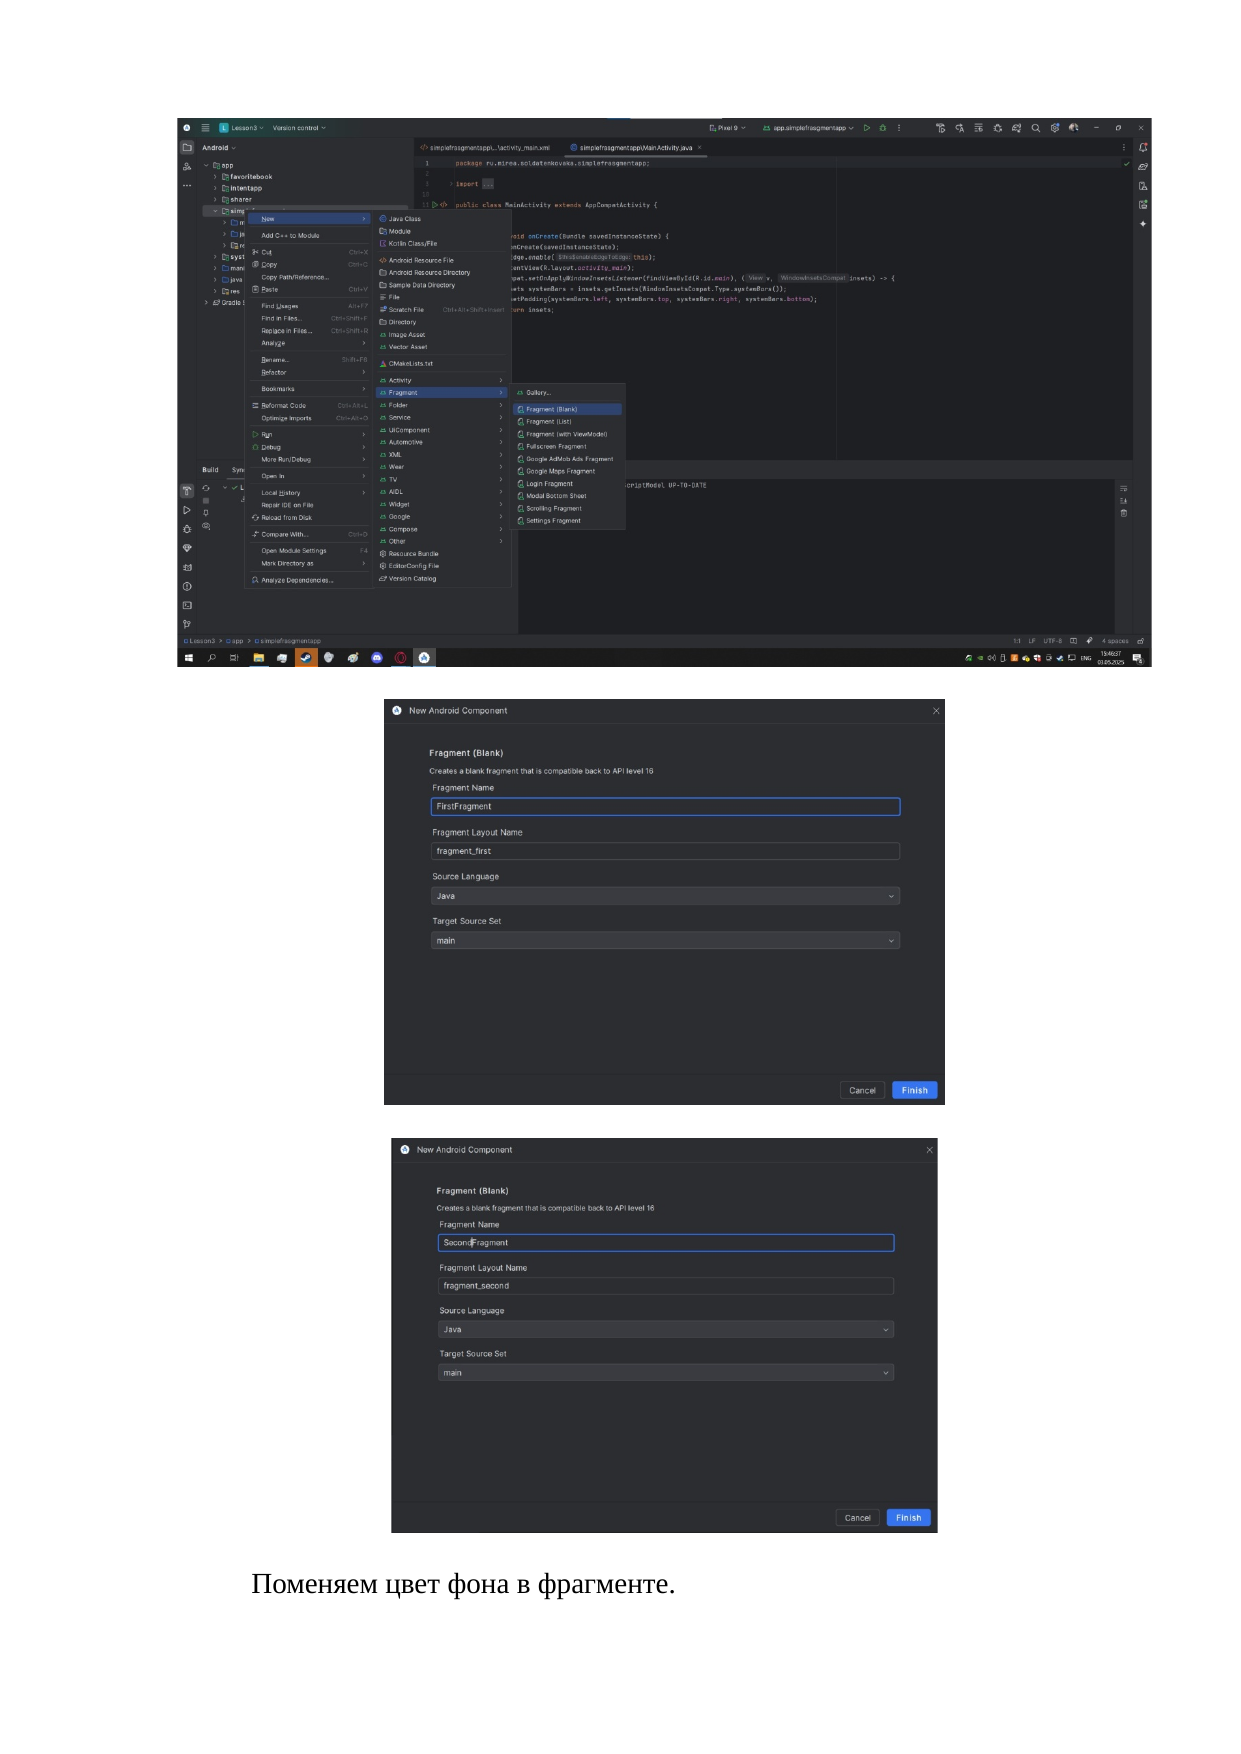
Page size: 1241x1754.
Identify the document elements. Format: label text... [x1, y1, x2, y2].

picture [391, 1138, 938, 1533]
picture [384, 699, 945, 1105]
picture [177, 118, 1152, 667]
text Поменяем цвет фона в фрагменте. [177, 1566, 1152, 1600]
